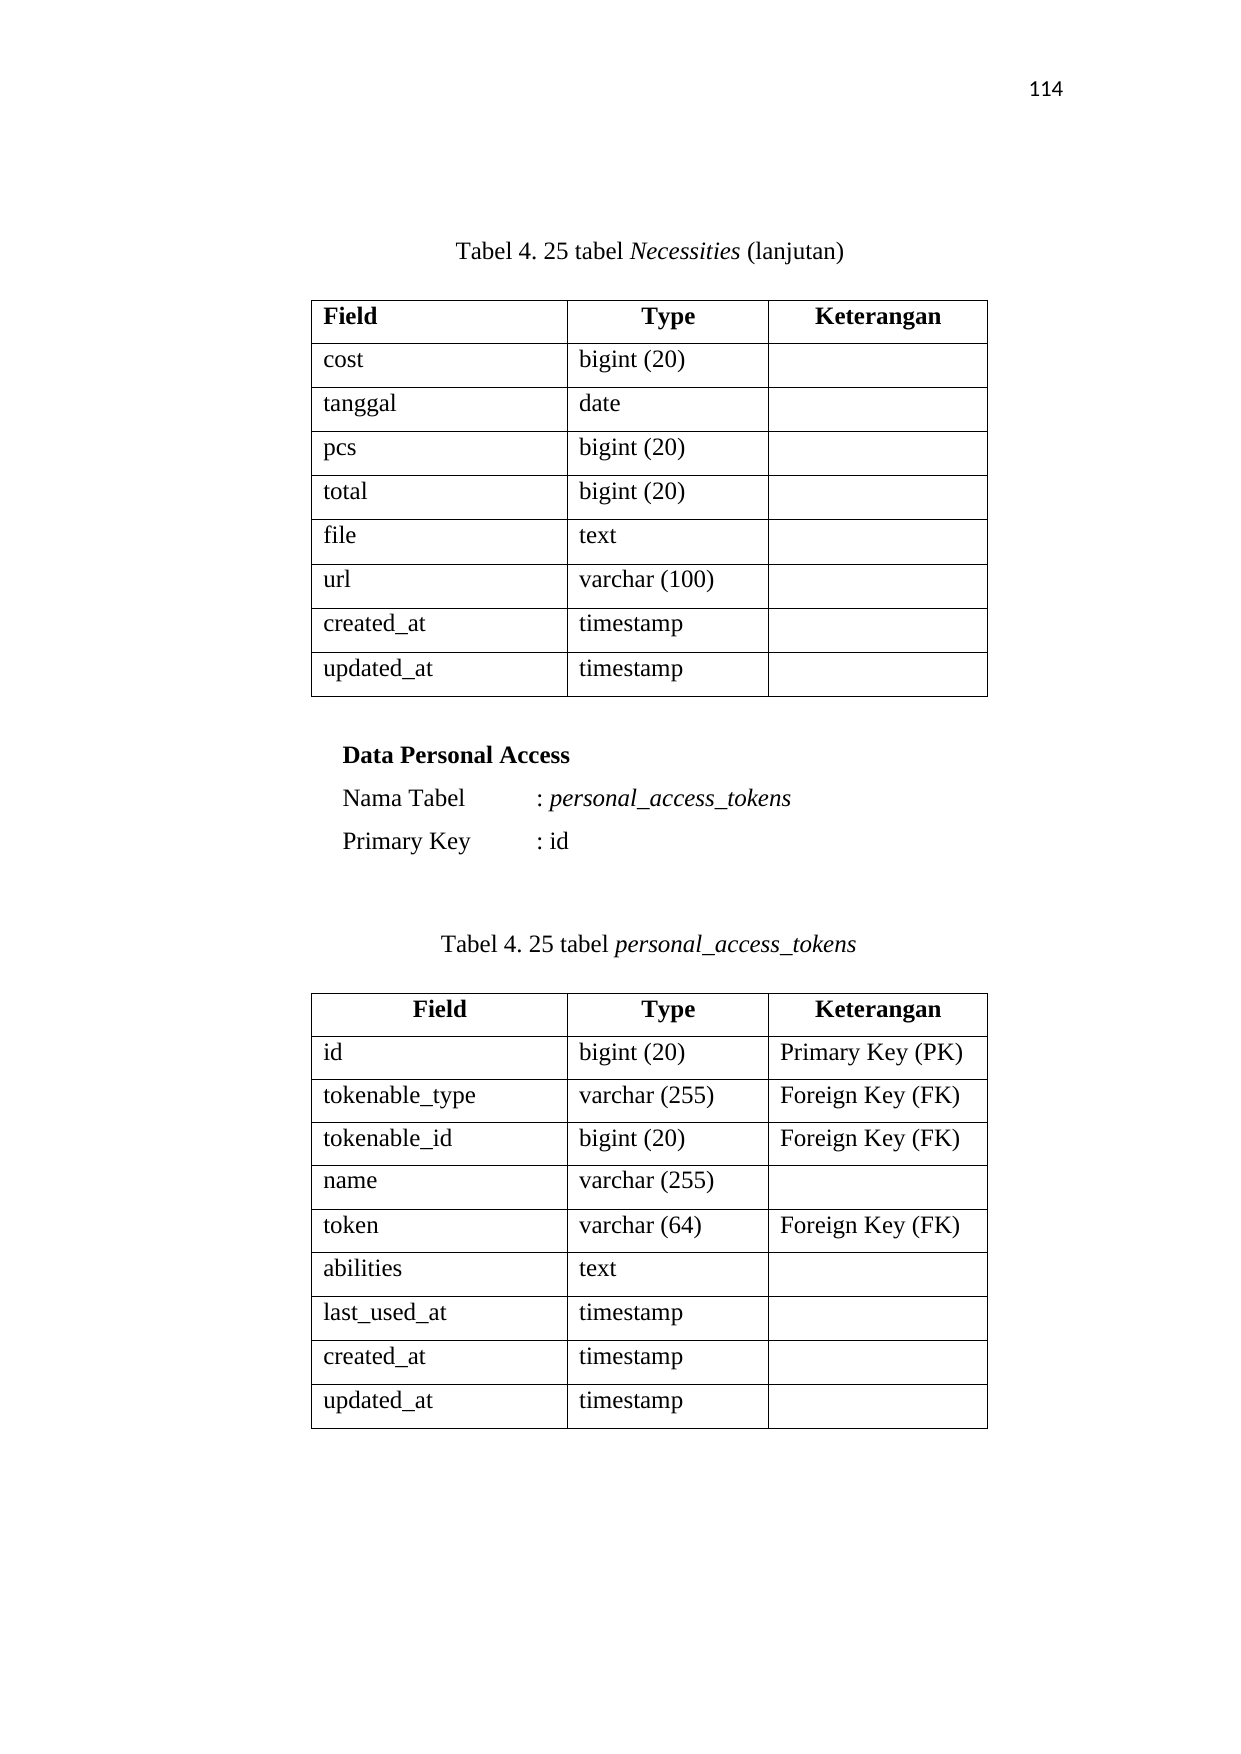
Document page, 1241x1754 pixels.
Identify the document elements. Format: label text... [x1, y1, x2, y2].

list Data Personal Access [342, 740, 1063, 768]
table_cell varchar (64) [568, 1210, 768, 1252]
table_cell timestamp [568, 653, 768, 696]
table_cell [769, 565, 987, 607]
table_cell tanggal [312, 388, 567, 431]
table_cell text [568, 1253, 768, 1296]
table_cell [769, 476, 987, 519]
table_cell [769, 1166, 987, 1209]
table_cell url [312, 565, 567, 607]
table_cell text [568, 520, 768, 563]
table_cell timestamp [568, 1341, 768, 1384]
table_cell bigint (20) [568, 344, 768, 387]
table_cell varchar (100) [568, 565, 768, 607]
table_cell [769, 520, 987, 563]
table_cell [769, 1341, 987, 1384]
table_cell Foreign Key (FK) [769, 1123, 987, 1164]
table_cell tokenable_id [312, 1123, 567, 1164]
table_header Keterangan [769, 301, 987, 343]
table_cell bigint (20) [568, 476, 768, 519]
table_cell [769, 344, 987, 387]
table_cell Foreign Key (FK) [769, 1210, 987, 1252]
table_cell updated_at [312, 653, 567, 696]
table_cell date [568, 388, 768, 431]
table_cell varchar (255) [568, 1166, 768, 1209]
table_cell varchar (255) [568, 1080, 768, 1122]
table_cell [769, 1297, 987, 1340]
table_cell created_at [312, 1341, 567, 1384]
table_header Type [568, 994, 768, 1036]
table_cell [769, 1385, 987, 1428]
table_cell [769, 432, 987, 475]
table_cell bigint (20) [568, 1037, 768, 1079]
table_cell abilities [312, 1253, 567, 1296]
table_header Keterangan [769, 994, 987, 1036]
table_header Type [568, 301, 768, 343]
table_cell created_at [312, 609, 567, 652]
table_cell name [312, 1166, 567, 1209]
table_cell timestamp [568, 1385, 768, 1428]
table_cell [769, 653, 987, 696]
table_cell Foreign Key (FK) [769, 1080, 987, 1122]
table_cell [769, 1253, 987, 1296]
table_cell [769, 609, 987, 652]
table_cell file [312, 520, 567, 563]
table_cell total [312, 476, 567, 519]
table_cell Primary Key (PK) [769, 1037, 987, 1079]
table_cell pcs [312, 432, 567, 475]
table_cell last_used_at [312, 1297, 567, 1340]
table_cell token [312, 1210, 567, 1252]
table_cell updated_at [312, 1385, 567, 1428]
text Tabel 4. 25 tabel Necessities (lanjutan) [236, 236, 1063, 265]
table_cell [769, 388, 987, 431]
table_cell bigint (20) [568, 1123, 768, 1164]
table_header Field [312, 994, 567, 1036]
list Nama Tabel : personal_access_tokens [342, 783, 1063, 812]
table_cell timestamp [568, 1297, 768, 1340]
table_cell timestamp [568, 609, 768, 652]
table_cell tokenable_type [312, 1080, 567, 1122]
list Primary Key : id [342, 826, 1063, 855]
table_cell cost [312, 344, 567, 387]
table_cell bigint (20) [568, 432, 768, 475]
table_header Field [312, 301, 567, 343]
table_cell id [312, 1037, 567, 1079]
